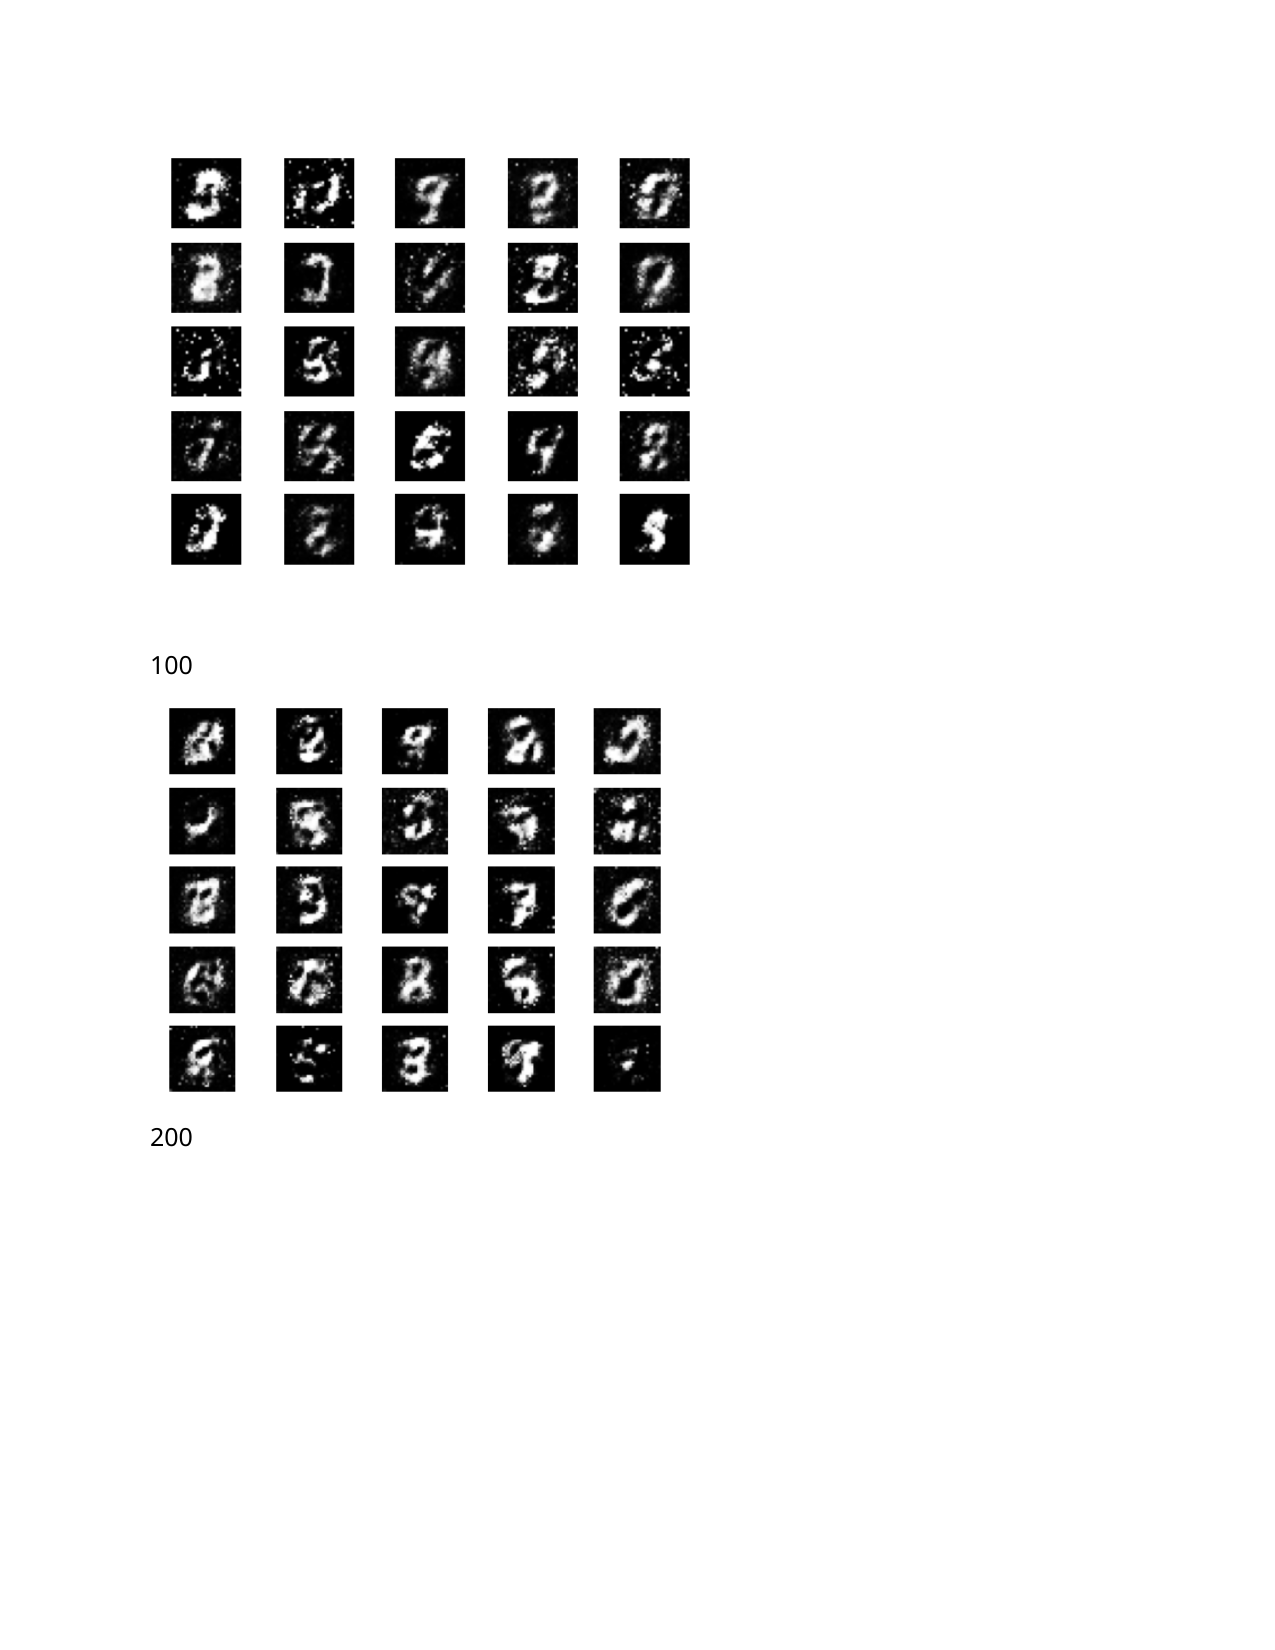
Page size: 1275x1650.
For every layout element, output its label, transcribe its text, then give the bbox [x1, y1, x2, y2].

text 200 [150, 1120, 1125, 1154]
text 100 [150, 647, 1125, 681]
picture [150, 150, 707, 570]
picture [150, 703, 673, 1098]
